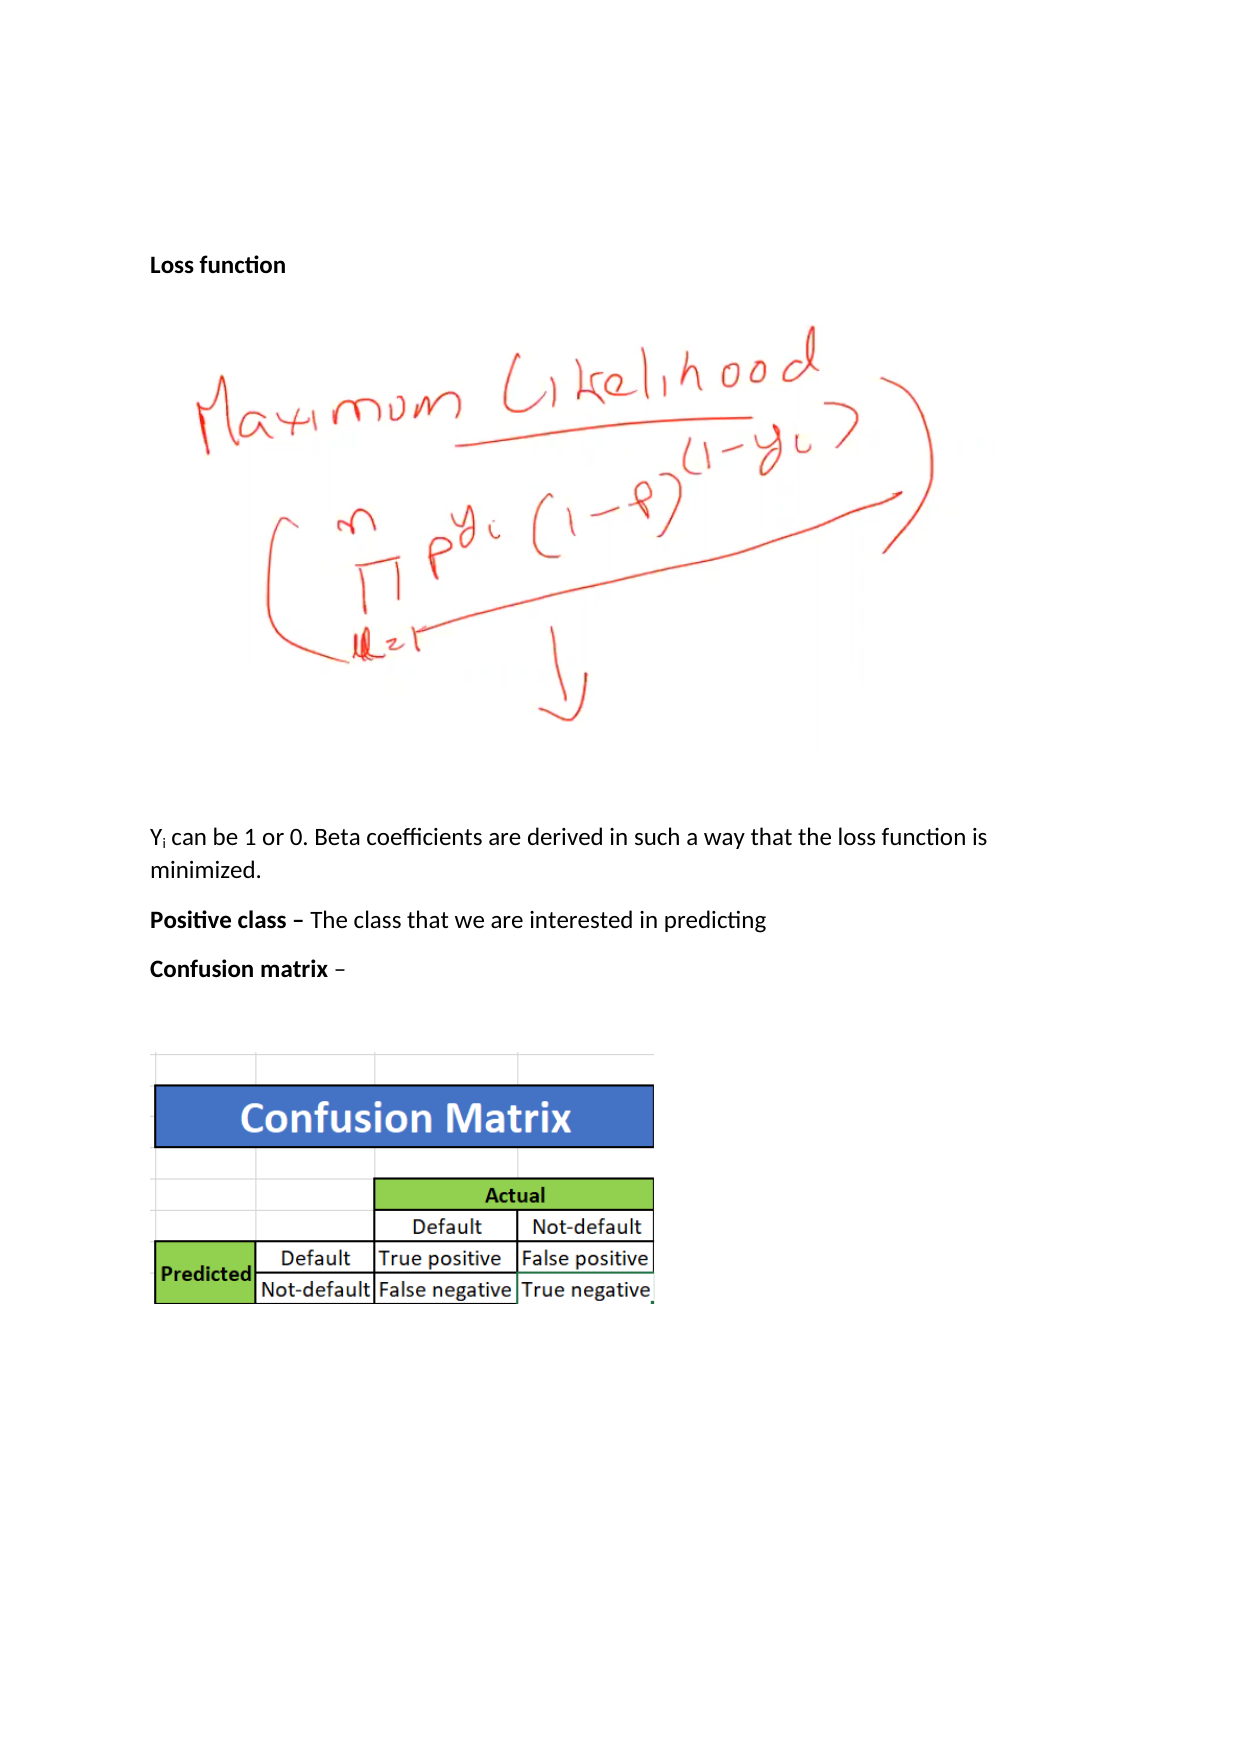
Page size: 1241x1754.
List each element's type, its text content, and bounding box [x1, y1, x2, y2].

text Confusion matrix – [150, 953, 1090, 984]
text Loss function [150, 249, 1090, 280]
picture [150, 1052, 655, 1304]
text Yi can be 1 or 0. Beta coefficients are derived in such a way that the loss function is minimized. [150, 821, 1090, 885]
text Positive class – The class that we are interested in predicting [150, 904, 1090, 934]
picture [150, 298, 995, 753]
